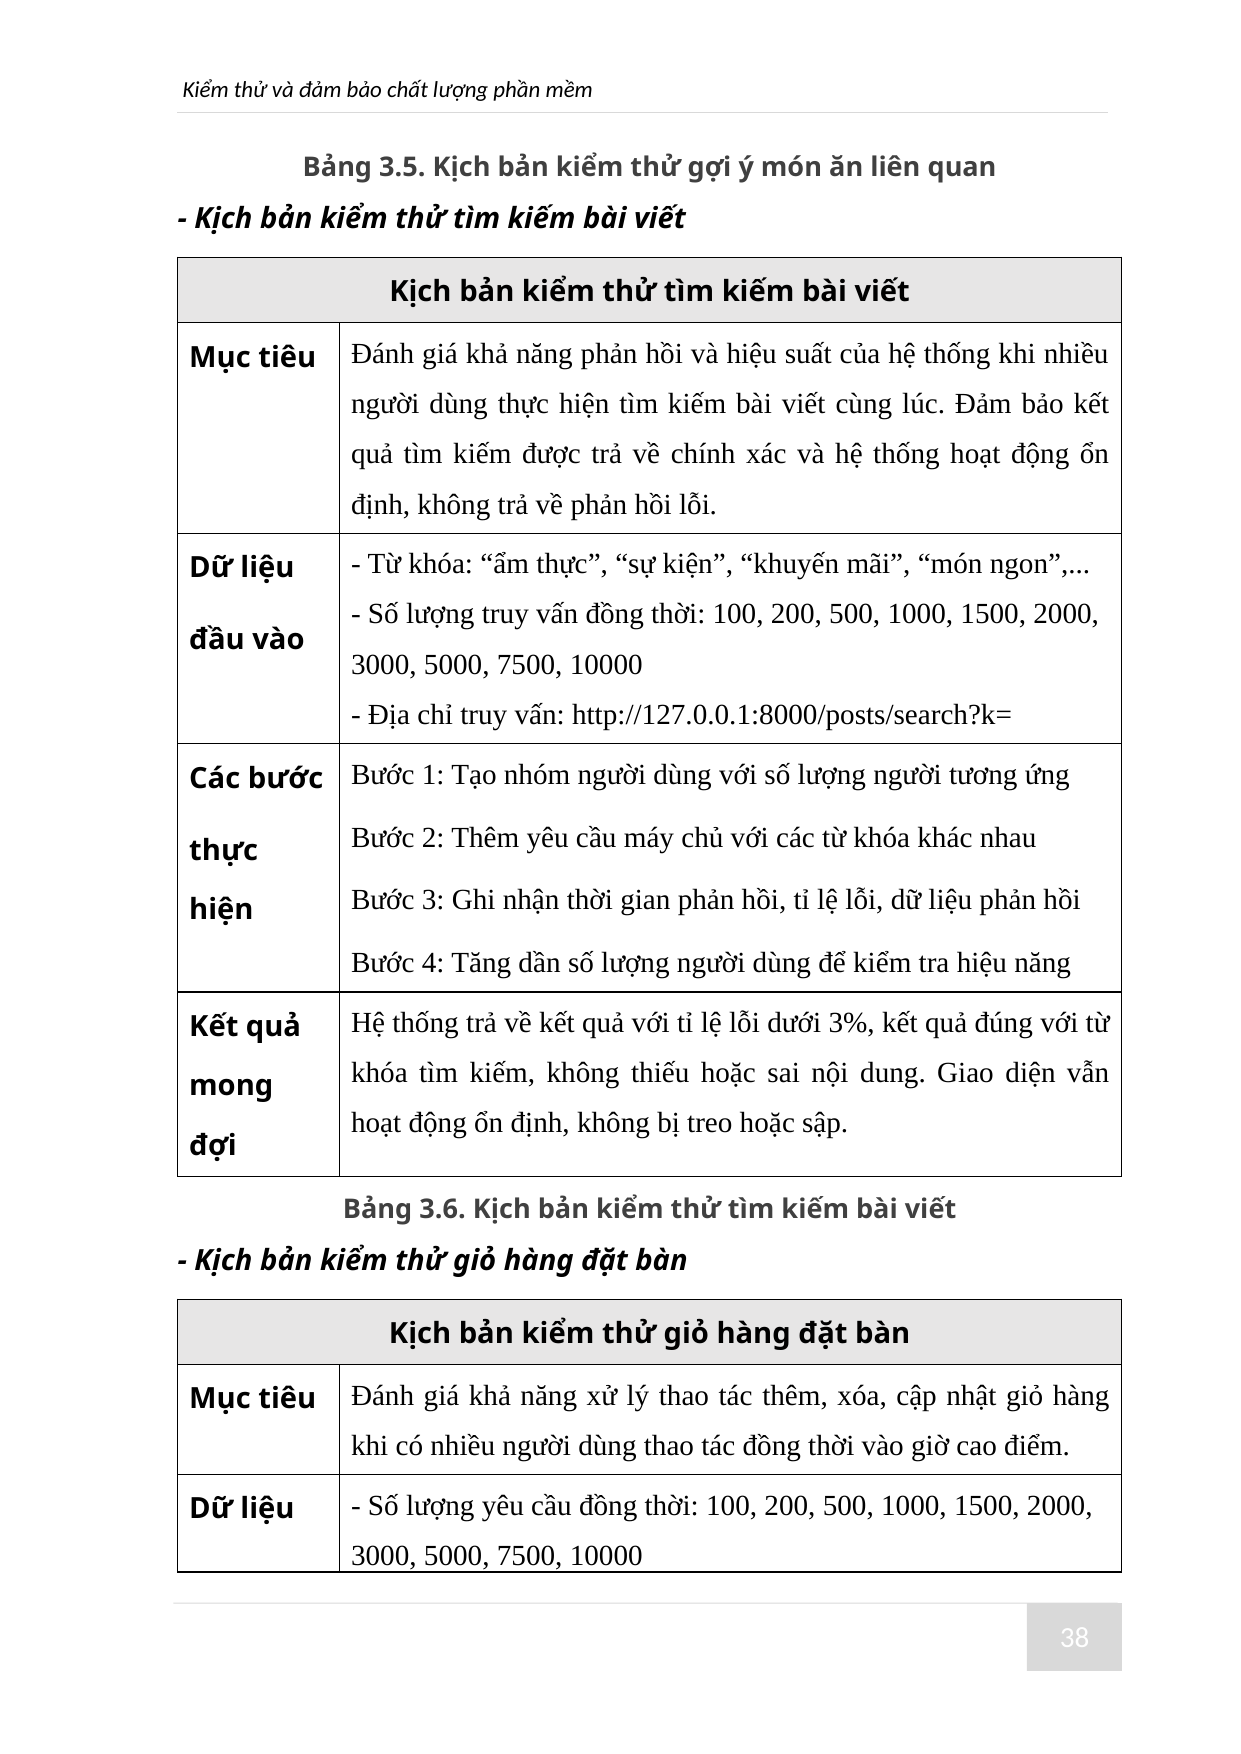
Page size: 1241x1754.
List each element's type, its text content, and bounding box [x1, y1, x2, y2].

table_cell Các bước thực hiện [178, 744, 339, 991]
text Bảng 3.6. Kịch bản kiểm thử tìm kiếm bài viết [177, 1189, 1122, 1226]
text - Kịch bản kiểm thử giỏ hàng đặt bàn [177, 1239, 1122, 1279]
table_cell Dữ liệu đầu vào [178, 1475, 339, 1571]
table_cell Dữ liệu đầu vào [178, 534, 339, 743]
table_cell Đánh giá khả năng phản hồi và hiệu suất của hệ thống khi nhiều người dùng thực hiện tìm kiếm bài viết cùng lúc. Đảm bảo kết quả tìm kiếm được trả về chính xác và hệ thống hoạt động ổn định, không trả về phản hồi lỗi. [340, 323, 1121, 533]
text - Kịch bản kiểm thử tìm kiếm bài viết [177, 197, 1122, 237]
table_cell Bước 1: Tạo nhóm người dùng với số lượng người tương ứng Bước 2: Thêm yêu cầu máy chủ với các từ khóa khác nhau Bước 3: Ghi nhận thời gian phản hồi, tỉ lệ lỗi, dữ liệu phản hồi Bước 4: Tăng dần số lượng người dùng để kiểm tra hiệu năng [340, 744, 1121, 991]
table_cell Mục tiêu [178, 1365, 339, 1474]
table_cell Kết quả mong đợi [178, 993, 339, 1176]
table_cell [340, 1475, 1121, 1571]
table_header Kịch bản kiểm thử tìm kiếm bài viết [178, 258, 1121, 322]
table_cell - Từ khóa: “ẩm thực”, “sự kiện”, “khuyến mãi”, “món ngon”,... - Số lượng truy vấn đồng thời: 100, 200, 500, 1000, 1500, 2000, 3000, 5000, 7500, 10000 - Địa chỉ truy vấn: http://127.0.0.1:8000/posts/search?k= [340, 534, 1121, 743]
table_cell Đánh giá khả năng xử lý thao tác thêm, xóa, cập nhật giỏ hàng khi có nhiều người dùng thao tác đồng thời vào giờ cao điểm. [340, 1365, 1121, 1474]
table_cell Hệ thống trả về kết quả với tỉ lệ lỗi dưới 3%, kết quả đúng với từ khóa tìm kiếm, không thiếu hoặc sai nội dung. Giao diện vẫn hoạt động ổn định, không bị treo hoặc sập. [340, 993, 1121, 1176]
table_cell Mục tiêu [178, 323, 339, 533]
text Bảng 3.5. Kịch bản kiểm thử gợi ý món ăn liên quan [177, 148, 1122, 184]
table_header Kịch bản kiểm thử giỏ hàng đặt bàn [178, 1300, 1121, 1364]
